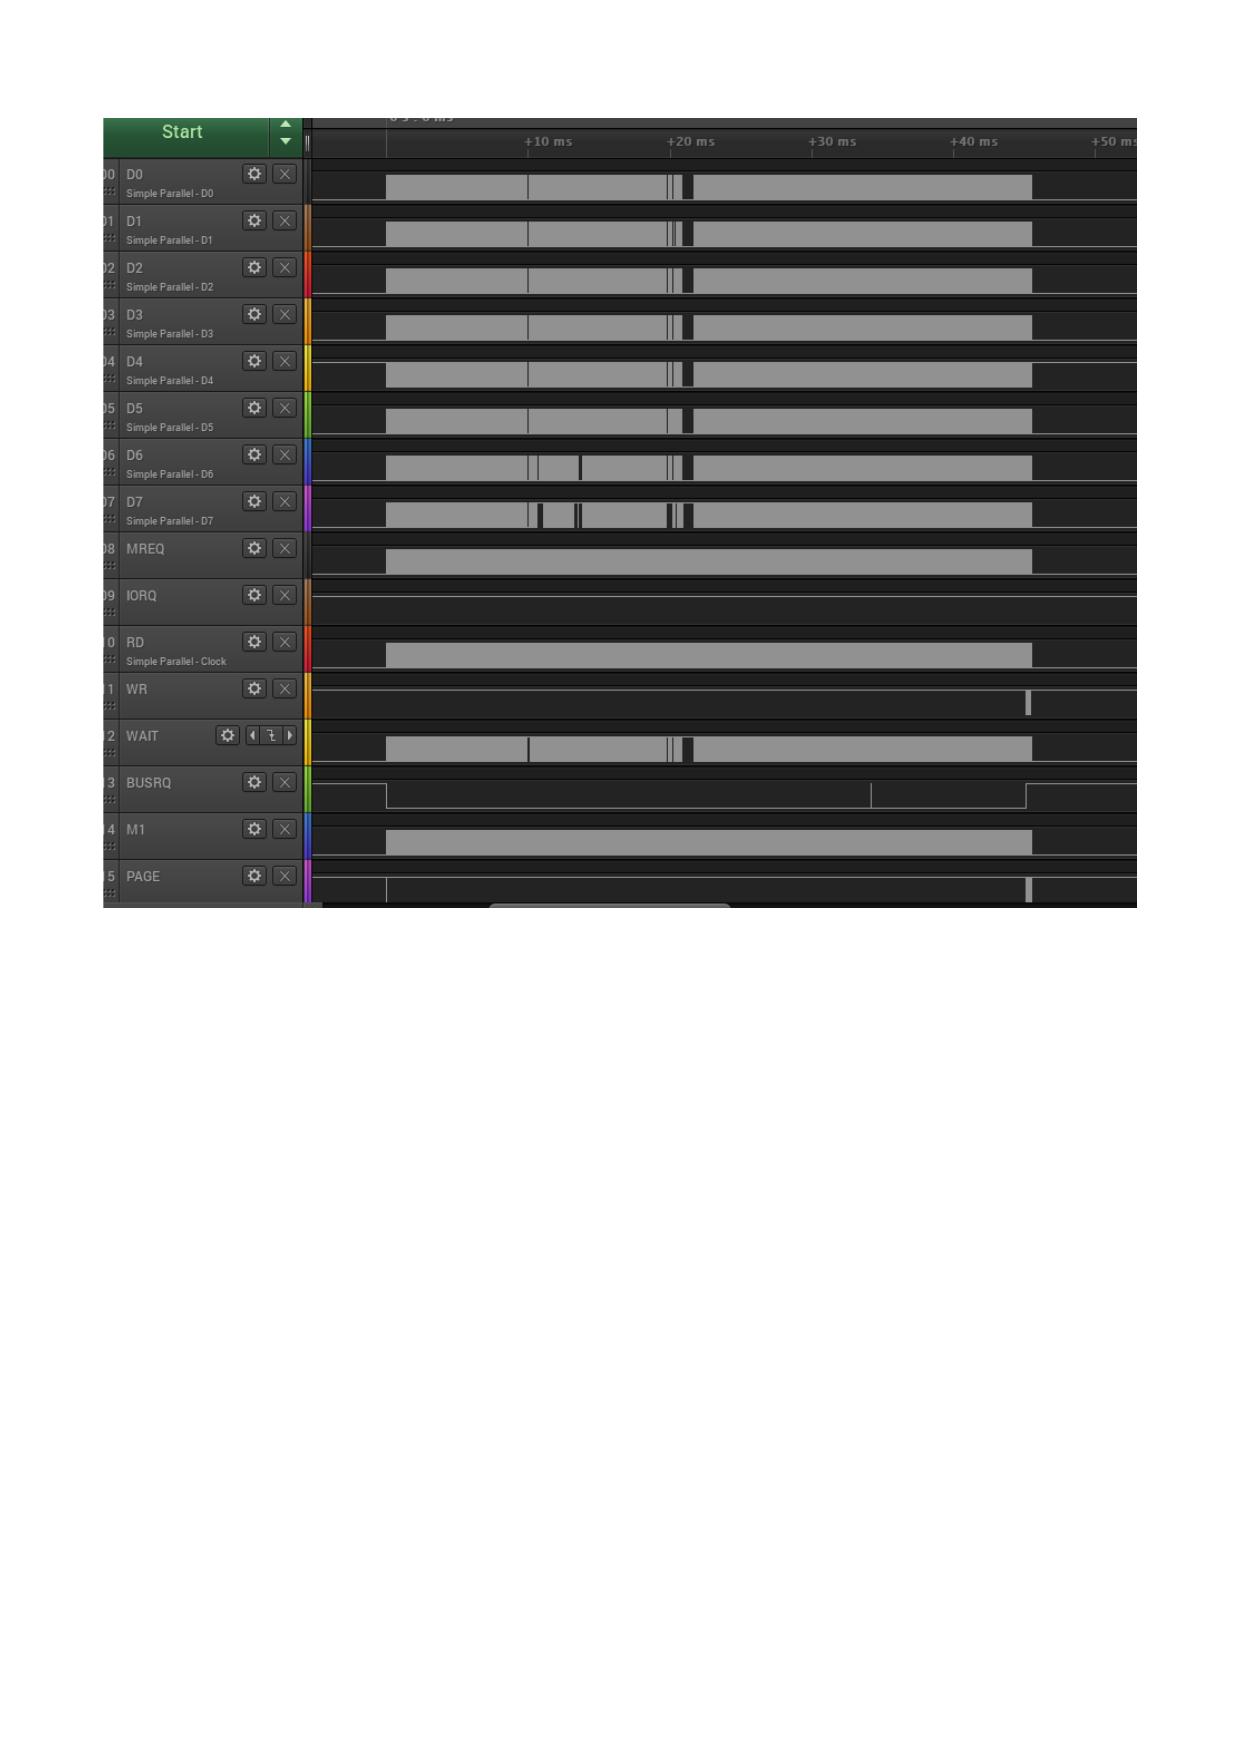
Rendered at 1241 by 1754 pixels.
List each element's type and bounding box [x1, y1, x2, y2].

picture [103, 118, 1137, 908]
